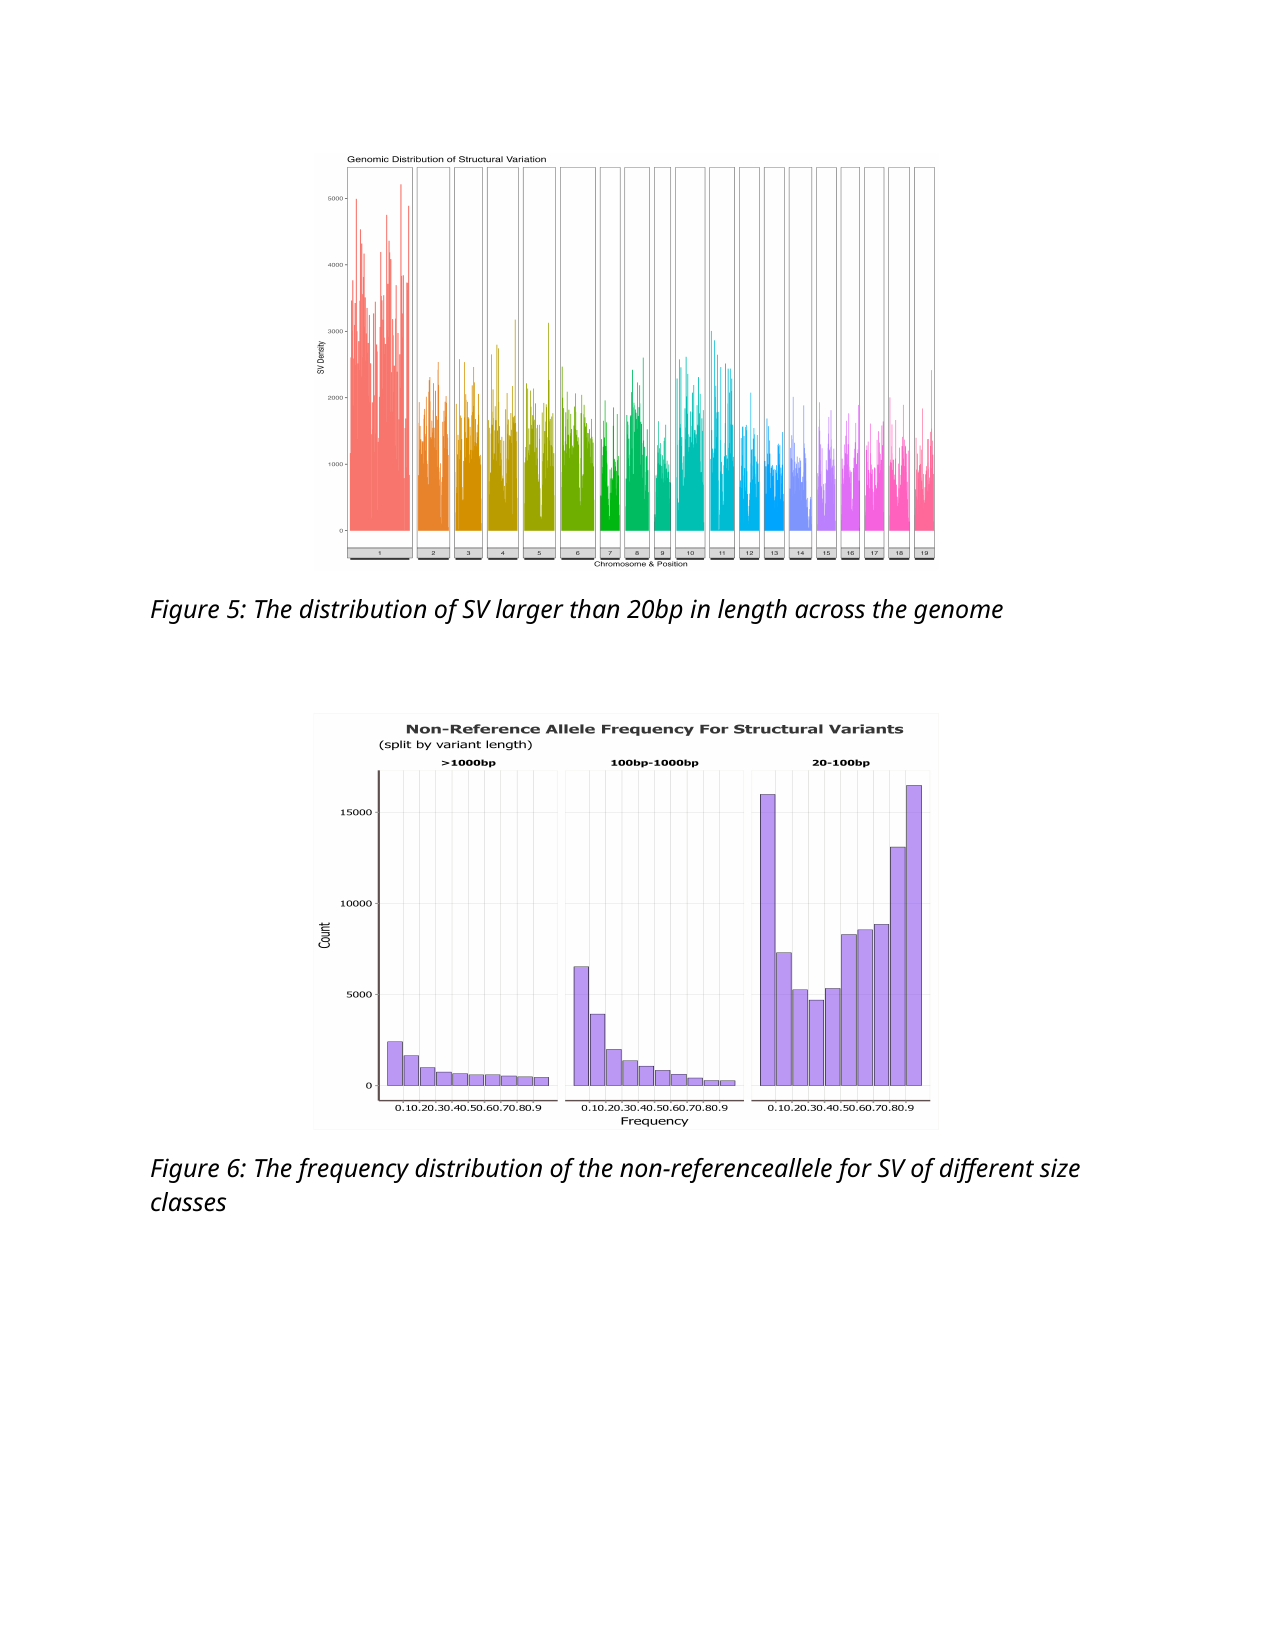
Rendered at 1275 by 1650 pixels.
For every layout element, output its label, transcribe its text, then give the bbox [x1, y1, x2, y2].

table_header Figure 6: The frequency distribution of the non-referenceallele for SV of different size classes [139, 709, 1114, 1231]
picture [313, 153, 939, 571]
table_header Figure 5: The distribution of SV larger than 20bp in length across the genome [139, 150, 1114, 638]
picture [313, 713, 939, 1130]
